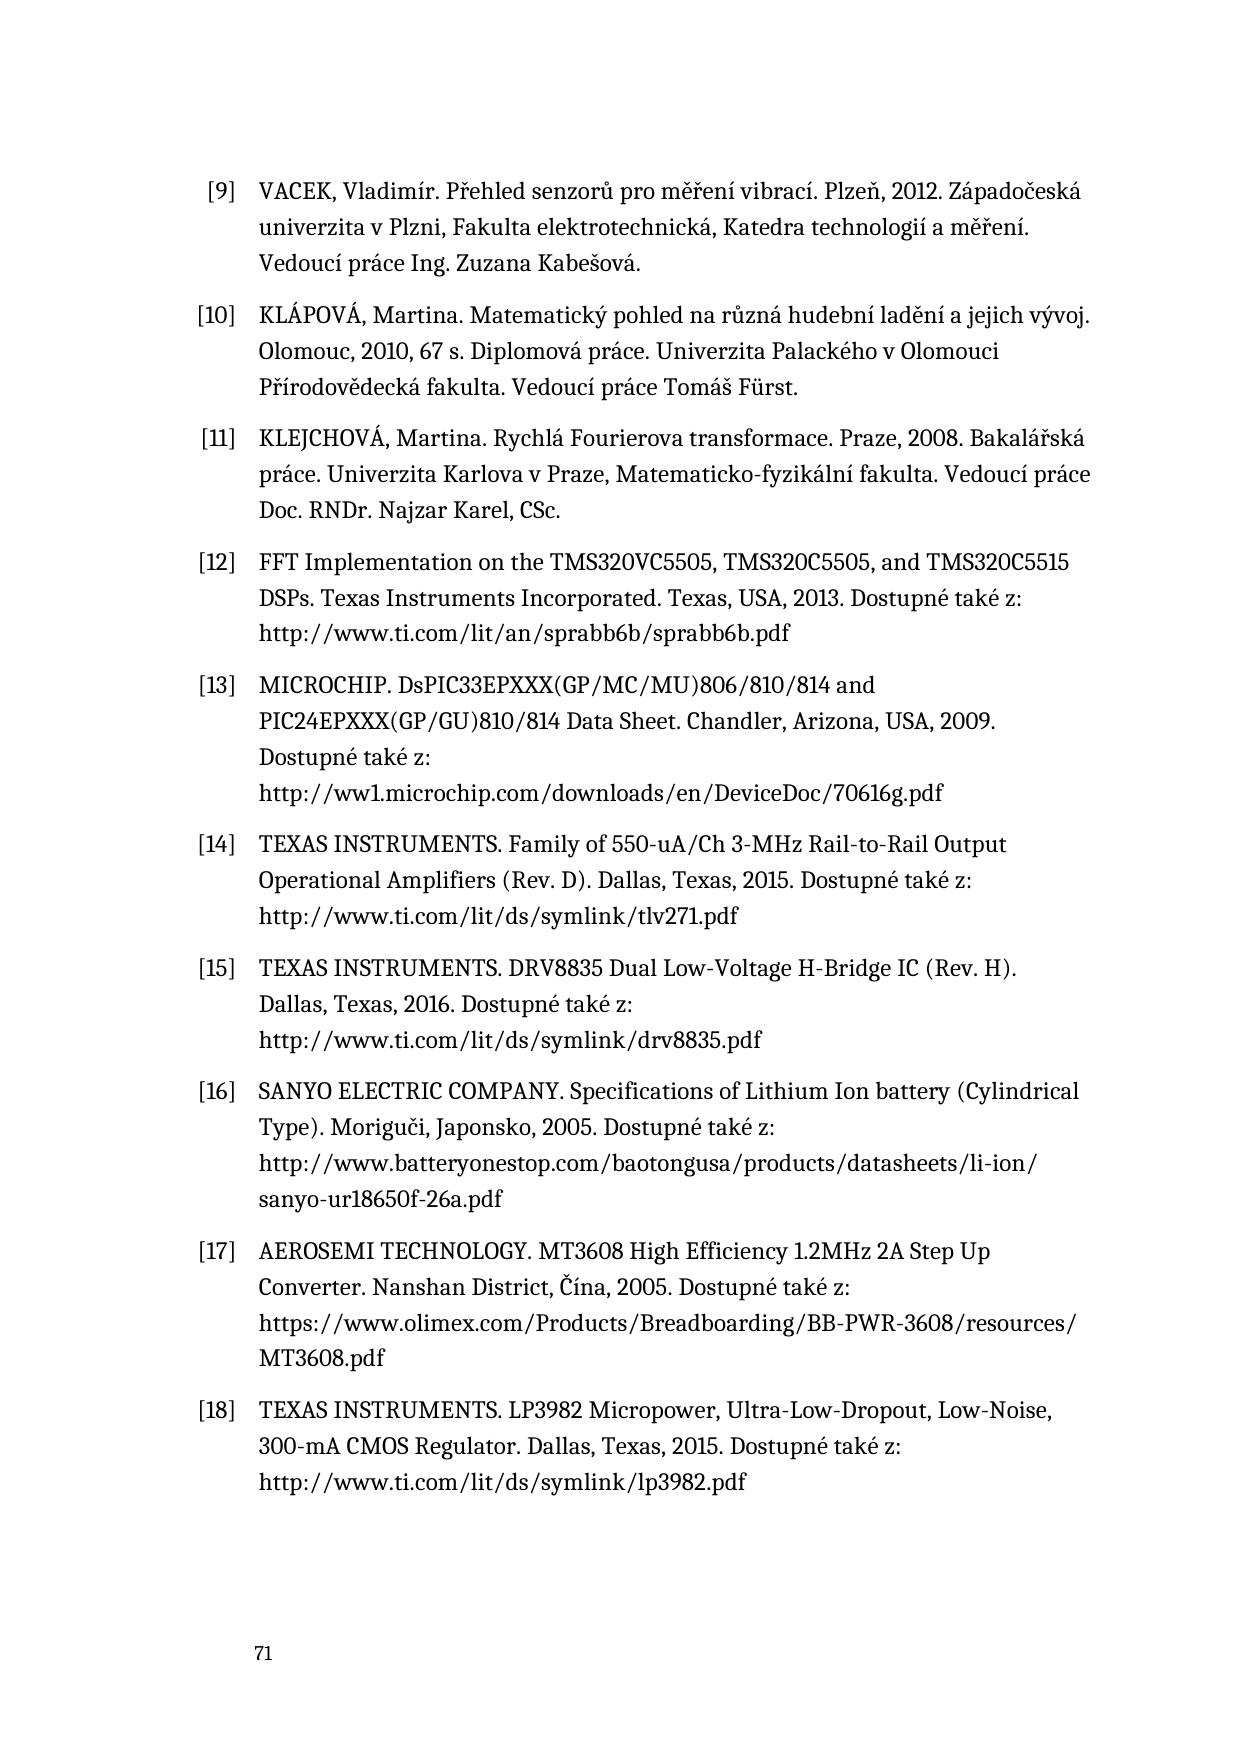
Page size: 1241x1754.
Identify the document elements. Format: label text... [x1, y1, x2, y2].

text AEROSEMI TECHNOLOGY. MT3608 High Efficiency 1.2MHz 2A Step Up Converter. Nanshan District, Čína, 2005. Dostupné také z: https://www.olimex.com/Products/Breadboarding/BB-PWR-3608/resources/MT3608.pdf [236, 1237, 1092, 1373]
text KLEJCHOVÁ, Martina. Rychlá Fourierova transformace. Praze, 2008. Bakalářská práce. Univerzita Karlova v Praze, Matematicko-fyzikální fakulta. Vedoucí práce Doc. RNDr. Najzar Karel, CSc. [236, 424, 1092, 525]
text TEXAS INSTRUMENTS. LP3982 Micropower, Ultra-Low-Dropout, Low-Noise, 300-mA CMOS Regulator. Dallas, Texas, 2015. Dostupné také z: http://www.ti.com/lit/ds/symlink/lp3982.pdf [236, 1396, 1092, 1497]
text SANYO ELECTRIC COMPANY. Specifications of Lithium Ion battery (Cylindrical Type). Moriguči, Japonsko, 2005. Dostupné také z: http://www.batteryonestop.com/baotongusa/products/datasheets/li-ion/sanyo-ur18650f-26a.pdf [236, 1077, 1092, 1214]
text FFT Implementation on the TMS320VC5505, TMS320C5505, and TMS320C5515 DSPs. Texas Instruments Incorporated. Texas, USA, 2013. Dostupné také z: http://www.ti.com/lit/an/sprabb6b/sprabb6b.pdf [236, 547, 1092, 648]
text TEXAS INSTRUMENTS. DRV8835 Dual Low-Voltage H-Bridge IC (Rev. H). Dallas, Texas, 2016. Dostupné také z: http://www.ti.com/lit/ds/symlink/drv8835.pdf [236, 954, 1092, 1054]
text TEXAS INSTRUMENTS. Family of 550-uA/Ch 3-MHz Rail-to-Rail Output Operational Amplifiers (Rev. D). Dallas, Texas, 2015. Dostupné také z: http://www.ti.com/lit/ds/symlink/tlv271.pdf [236, 830, 1092, 931]
text MICROCHIP. DsPIC33EPXXX(GP/MC/MU)806/810/814 and PIC24EPXXX(GP/GU)810/814 Data Sheet. Chandler, Arizona, USA, 2009. Dostupné také z: http://ww1.microchip.com/downloads/en/DeviceDoc/70616g.pdf [236, 671, 1092, 807]
text KLÁPOVÁ, Martina. Matematický pohled na různá hudební ladění a jejich vývoj. Olomouc, 2010, 67 s. Diplomová práce. Univerzita Palackého v Olomouci Přírodovědecká fakulta. Vedoucí práce Tomáš Fürst. [236, 301, 1092, 401]
text VACEK, Vladimír. Přehled senzorů pro měření vibrací. Plzeň, 2012. Západočeská univerzita v Plzni, Fakulta elektrotechnická, Katedra technologií a měření. Vedoucí práce Ing. Zuzana Kabešová. [236, 177, 1092, 278]
